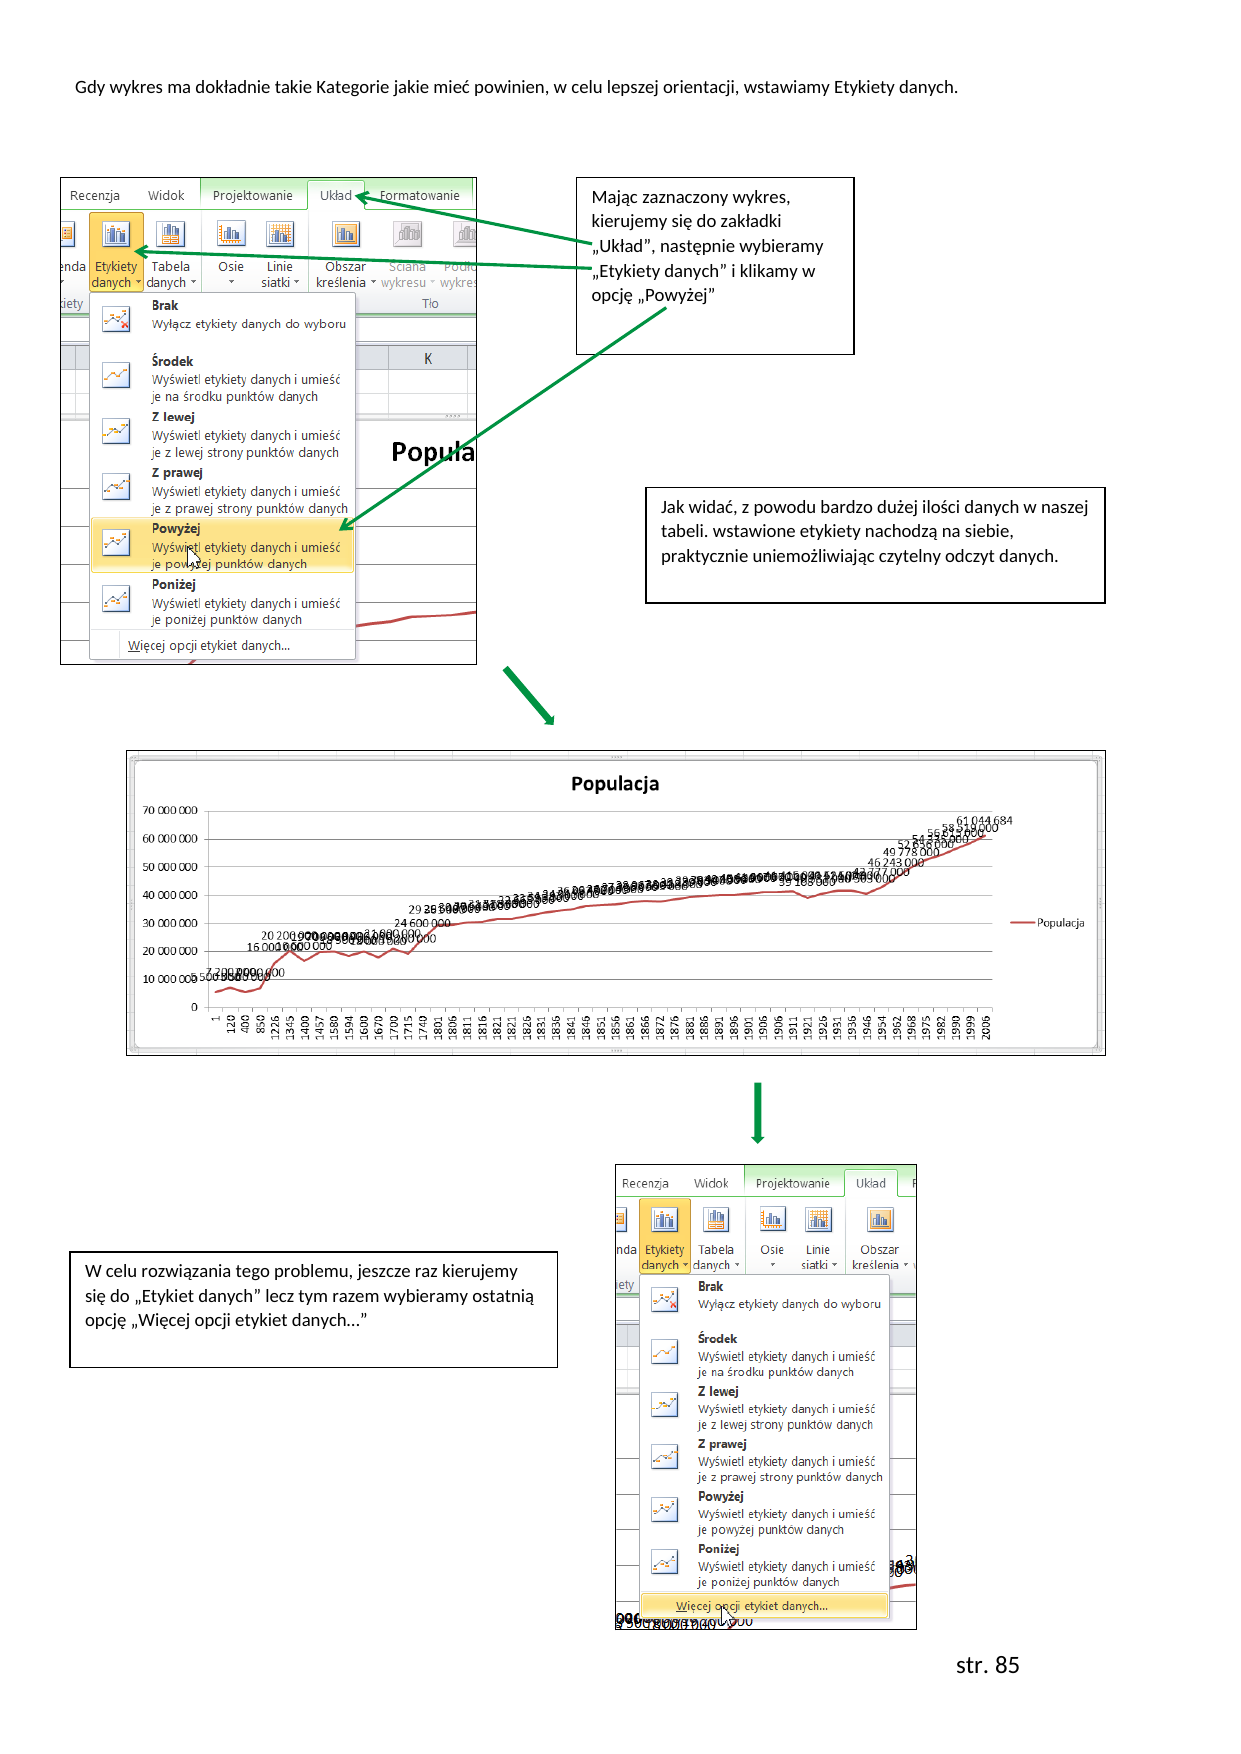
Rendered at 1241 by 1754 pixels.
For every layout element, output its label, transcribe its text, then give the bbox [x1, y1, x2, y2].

picture [127, 751, 1105, 1055]
picture [616, 1165, 916, 1629]
text Gdy wykres ma dokładnie takie Kategorie jakie mieć powinien, w celu lepszej orientacji, wstawiamy Etykiety danych. [75, 75, 1165, 98]
picture [61, 178, 476, 664]
